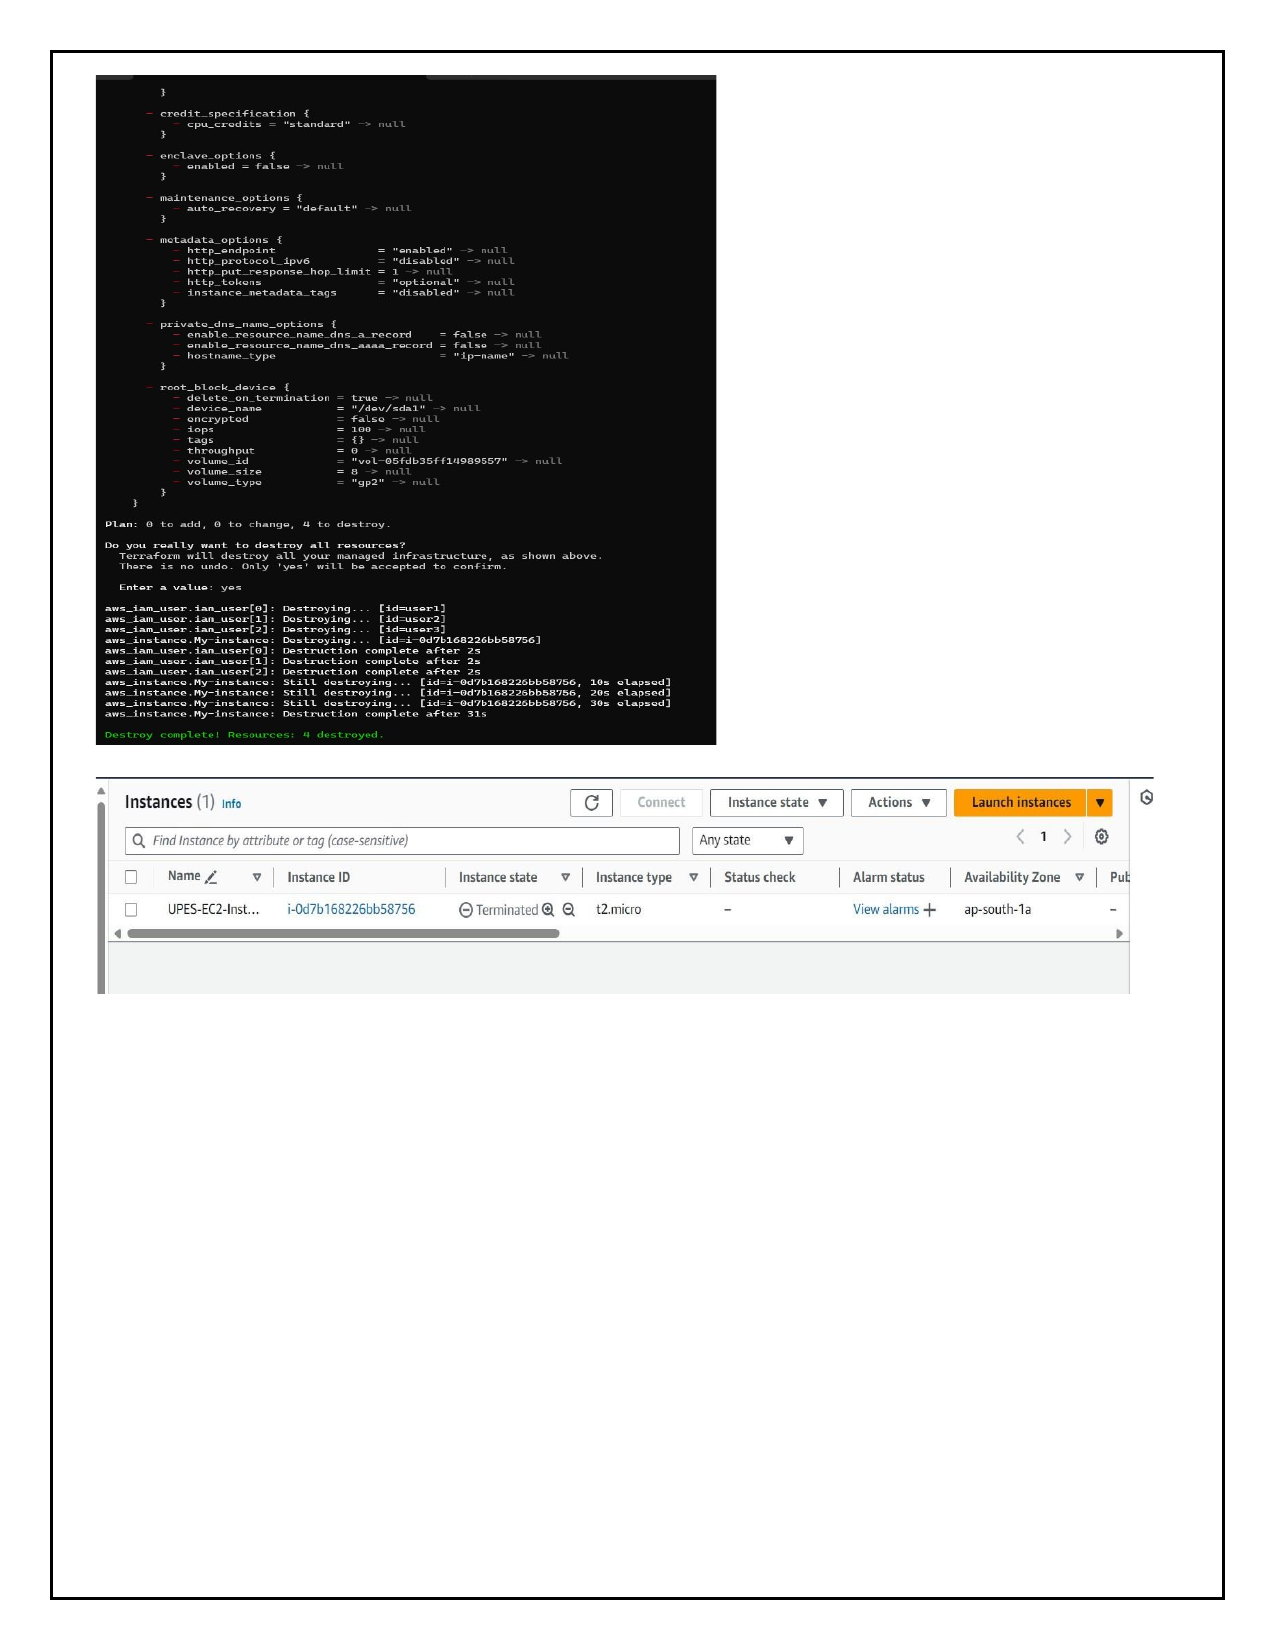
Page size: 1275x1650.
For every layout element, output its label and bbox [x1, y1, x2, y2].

picture [95, 777, 1154, 994]
picture [95, 75, 717, 745]
